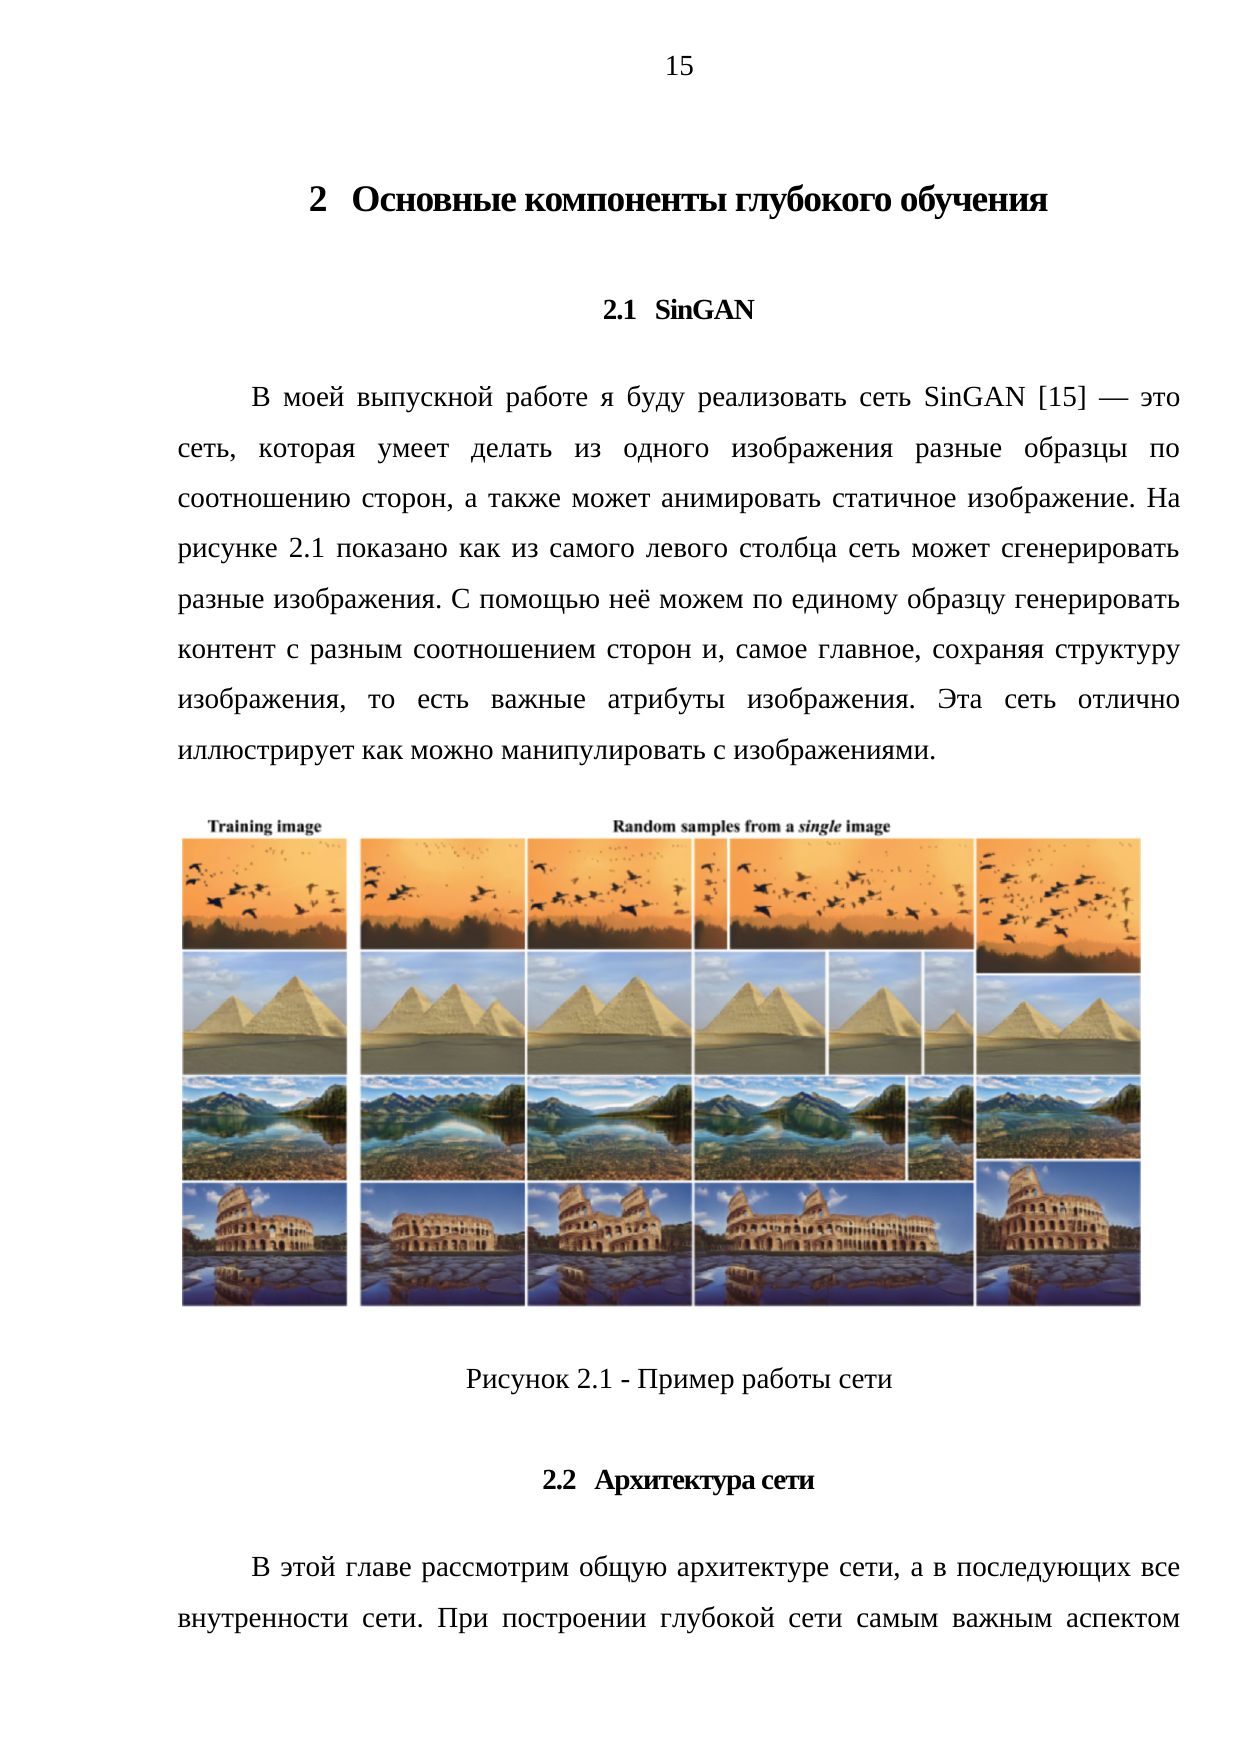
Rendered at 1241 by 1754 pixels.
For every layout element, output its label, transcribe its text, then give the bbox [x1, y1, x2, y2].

text 2.1 SinGAN [177, 292, 1181, 325]
text Рисунок 2.1 - Пример работы сети [177, 1361, 1181, 1395]
text 2 Основные компоненты глубокого обучения [177, 177, 1181, 220]
text В моей выпускной работе я буду реализовать сеть SinGAN [15] — это сеть, которая умеет делать из одного изображения разные образцы по соотношению сторон, а также может анимировать статичное изображение. На рисунке 2.1 показано как из самого левого столбца сеть может сгенерировать разные изображения. С помощью неё можем по единому образцу генерировать контент с разным соотношением сторон и, самое главное, сохраняя структуру изображения, то есть важные атрибуты изображения. Эта сеть отлично иллюстрирует как можно манипулировать с изображениями. [177, 379, 1181, 765]
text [177, 1549, 1181, 1633]
text 2.2 Архитектура сети [177, 1462, 1181, 1495]
picture [177, 811, 1152, 1316]
